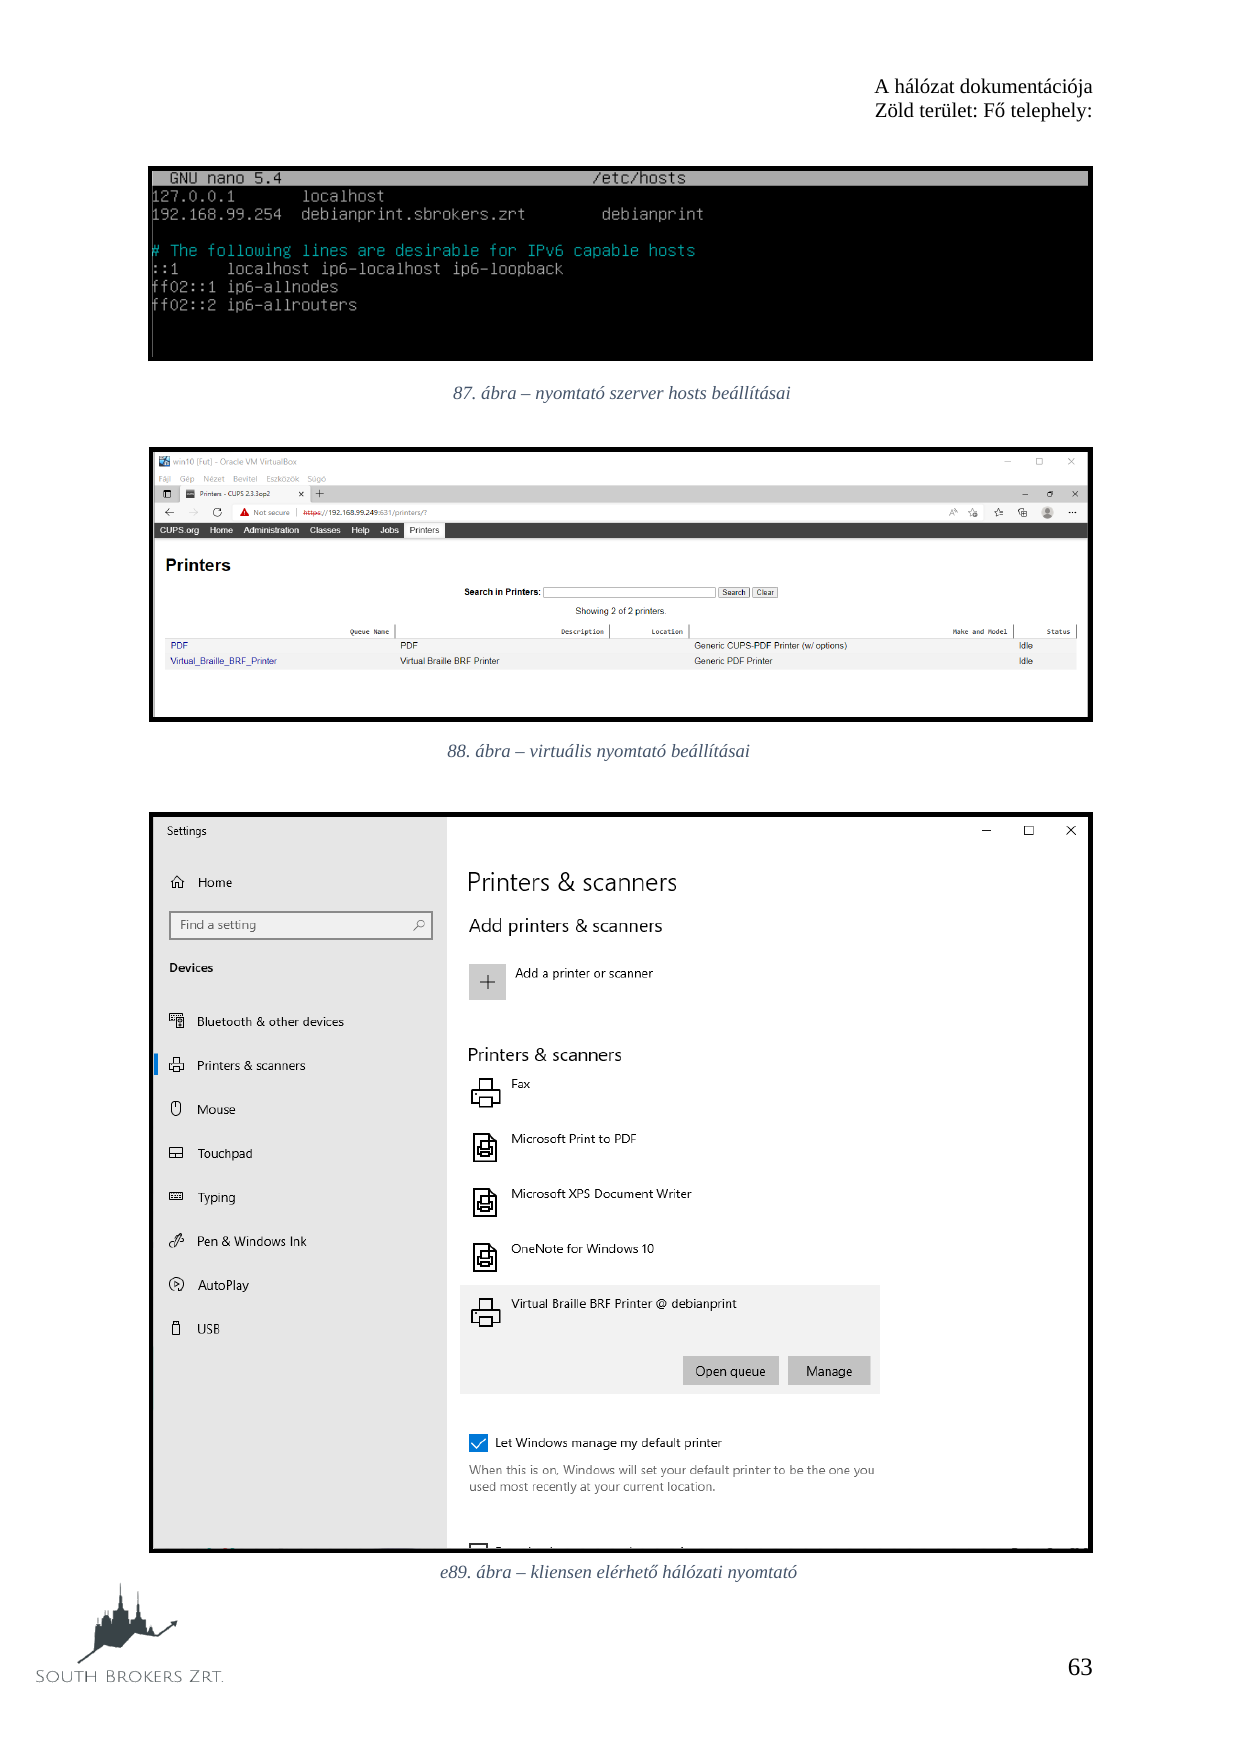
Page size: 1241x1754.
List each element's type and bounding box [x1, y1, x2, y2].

picture [152, 171, 1088, 357]
picture [0, 1531, 255, 1754]
picture [153, 817, 1088, 1549]
picture [153, 452, 1088, 717]
